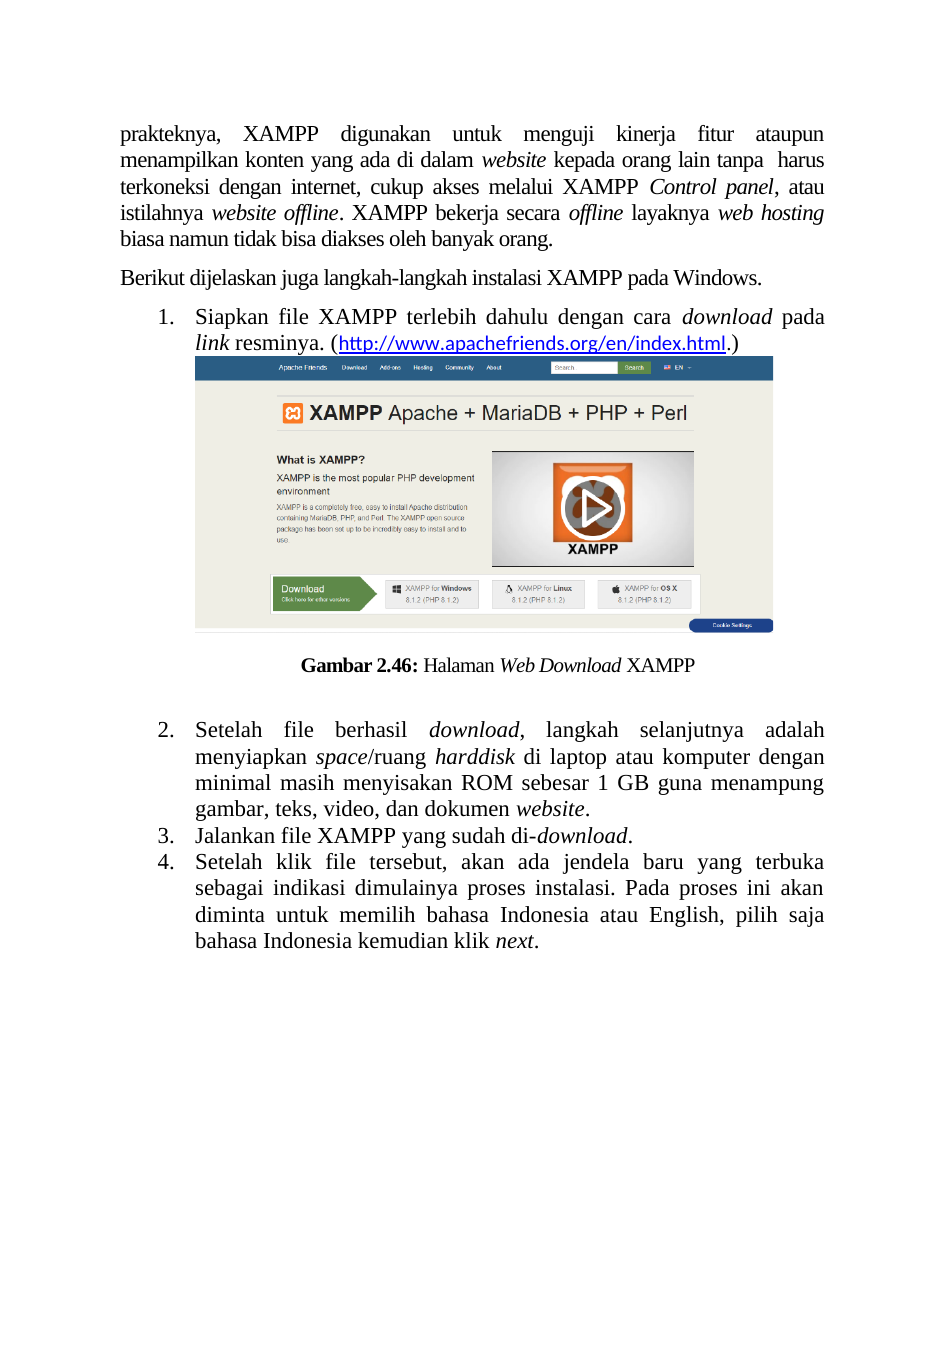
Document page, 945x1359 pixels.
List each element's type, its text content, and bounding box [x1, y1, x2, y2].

text Gambar 2.46: Halaman Web Download XAMPP [120, 653, 825, 677]
list Jalankan file XAMPP yang sudah di-download. [157, 822, 825, 848]
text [120, 120, 825, 252]
list Setelah file berhasil download, langkah selanjutnya adalah menyiapkan space/ruang harddisk di laptop atau komputer dengan minimal masih menyisakan ROM sebesar 1 GB guna menampung gambar, teks, video, dan dokumen website. [157, 716, 825, 822]
text Berikut dijelaskan juga langkah-langkah instalasi XAMPP pada Windows. [120, 264, 825, 291]
picture [195, 356, 774, 633]
list Siapkan file XAMPP terlebih dahulu dengan cara download pada link resminya. (http://www.apachefriends.org/en/index.html.) [157, 303, 825, 356]
list Setelah klik file tersebut, akan ada jendela baru yang terbuka sebagai indikasi dimulainya proses instalasi. Pada proses ini akan diminta untuk memilih bahasa Indonesia atau English, pilih saja bahasa Indonesia kemudian klik next. [157, 848, 825, 953]
